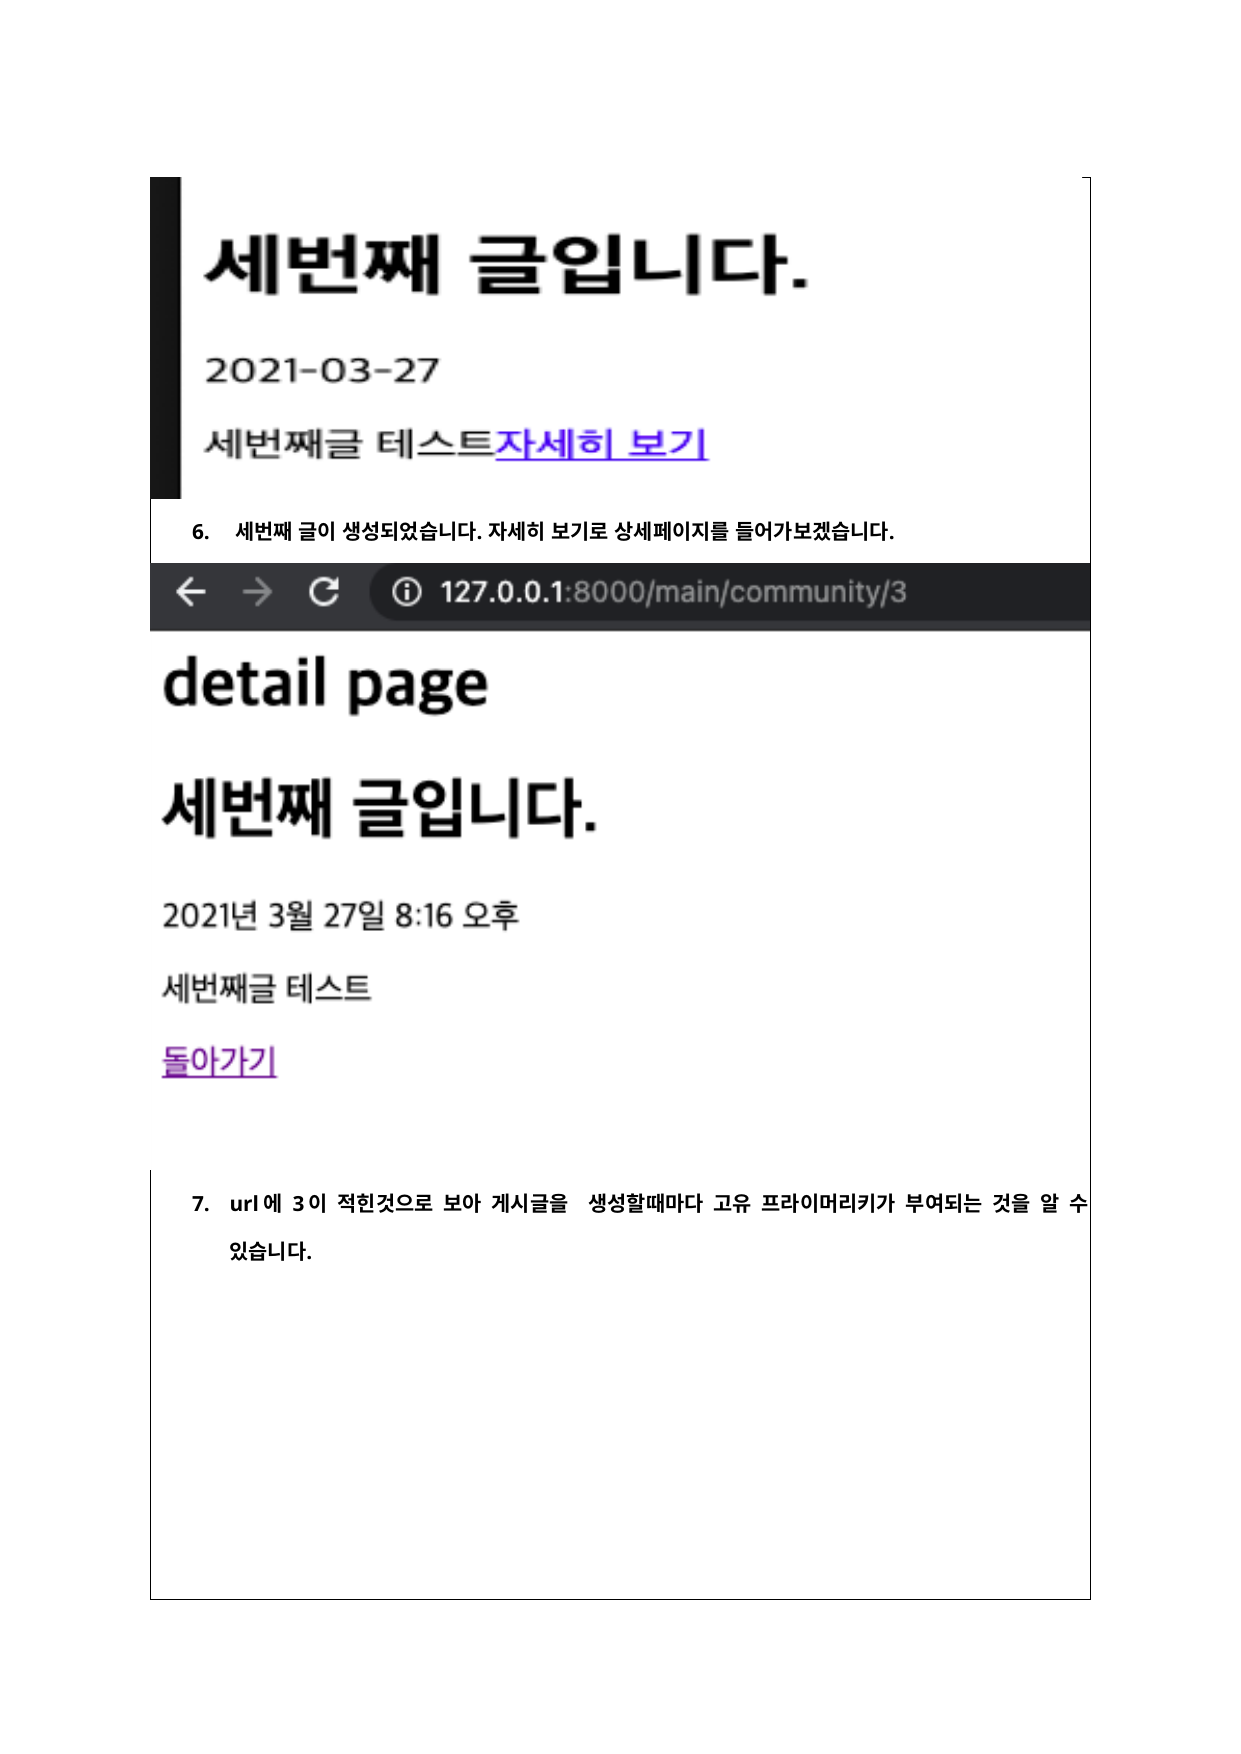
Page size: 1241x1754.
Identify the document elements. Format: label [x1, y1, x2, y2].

table_cell [151, 1170, 1090, 1599]
picture [150, 177, 1083, 499]
picture [150, 563, 1090, 1170]
table_cell [151, 178, 1090, 563]
